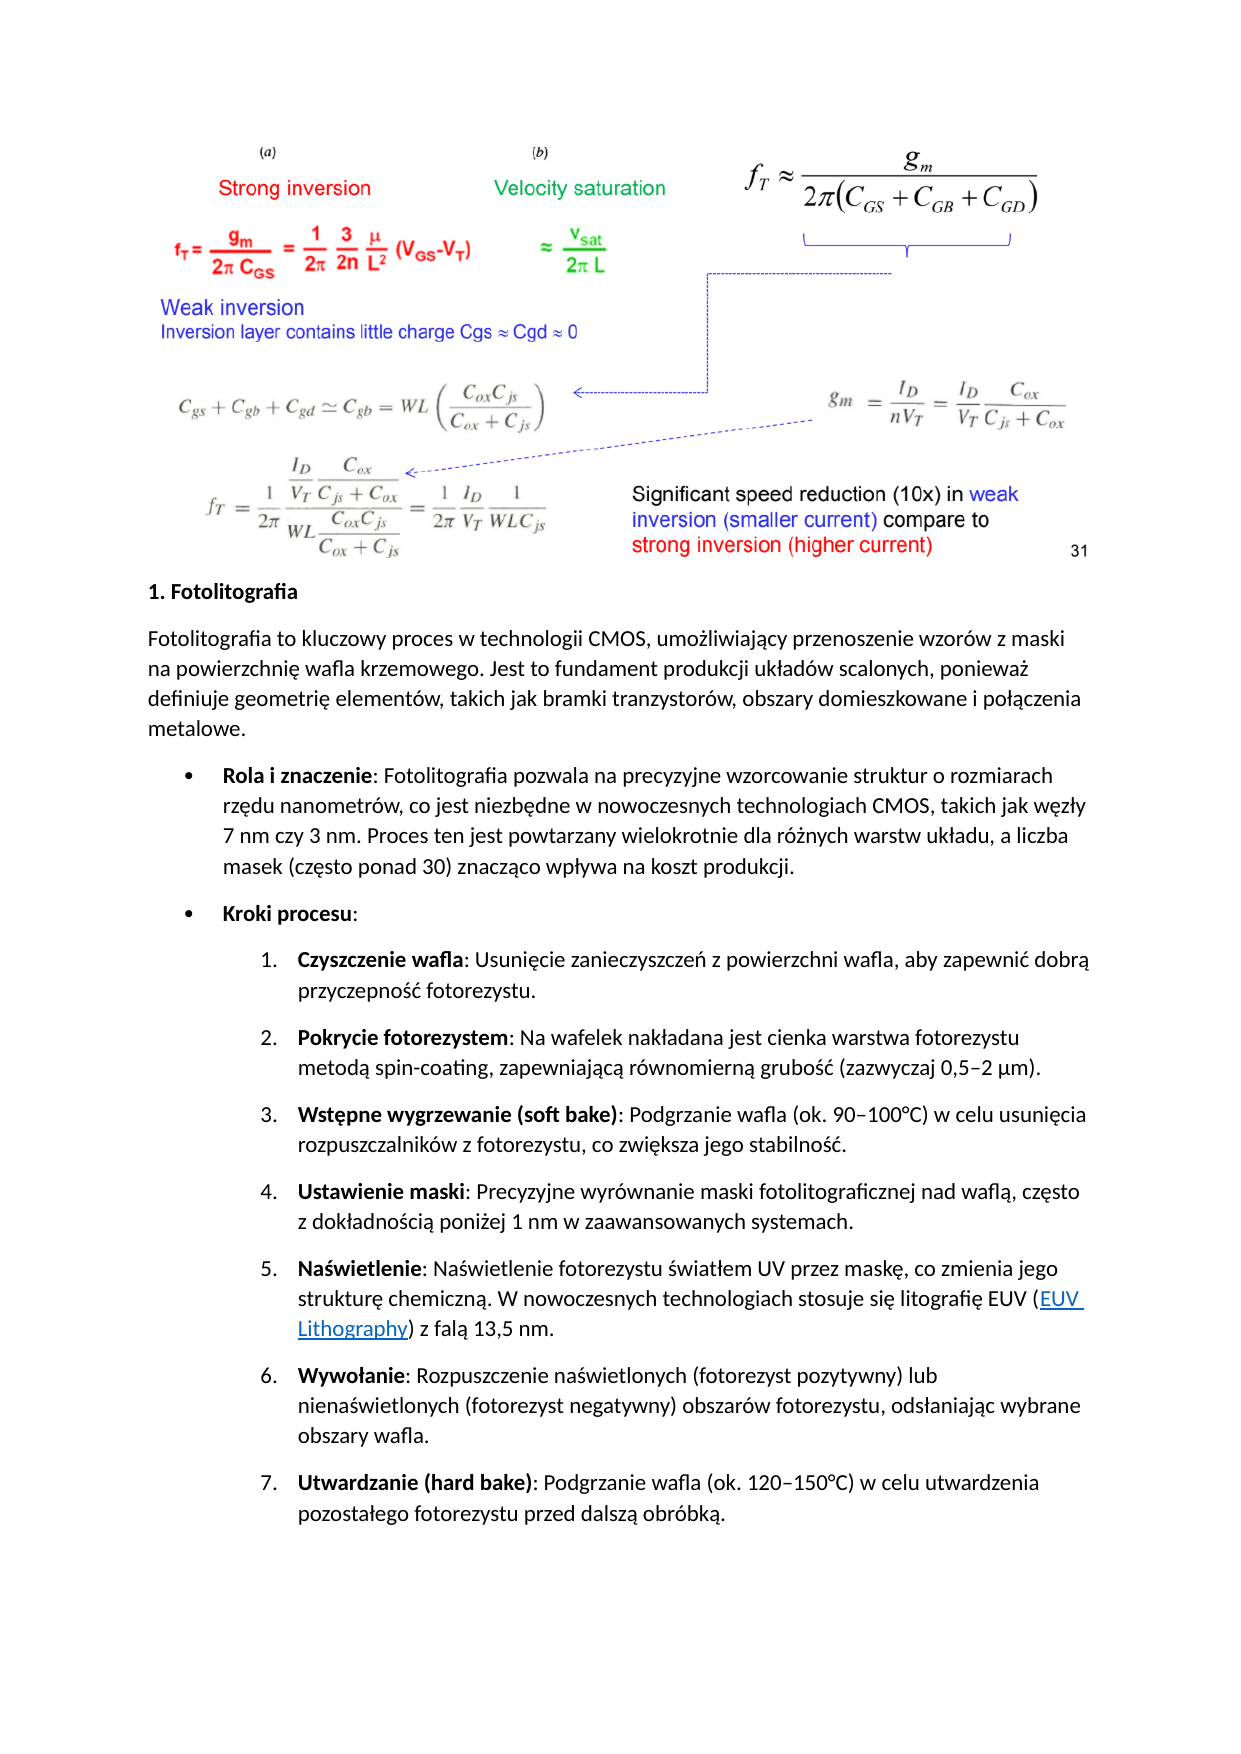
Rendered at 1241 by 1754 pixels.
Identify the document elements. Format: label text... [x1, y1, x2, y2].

list Wywołanie: Rozpuszczenie naświetlonych (fotorezyst pozytywny) lub nienaświetlonych (fotorezyst negatywny) obszarów fotorezystu, odsłaniając wybrane obszary wafla. [260, 1361, 1093, 1450]
text Fotolitografia to kluczowy proces w technologii CMOS, umożliwiający przenoszenie wzorów z maski na powierzchnię wafla krzemowego. Jest to fundament produkcji układów scalonych, ponieważ definiuje geometrię elementów, takich jak bramki tranzystorów, obszary domieszkowane i połączenia metalowe. [148, 624, 1093, 742]
picture [147, 147, 1093, 558]
list Pokrycie fotorezystem: Na wafelek nakładana jest cienka warstwa fotorezystu metodą spin-coating, zapewniającą równomierną grubość (zazwyczaj 0,5–2 µm). [260, 1023, 1093, 1081]
text 1. Fotolitografia [148, 577, 1093, 605]
list Kroki procesu: [185, 899, 1093, 927]
list Czyszczenie wafla: Usunięcie zanieczyszczeń z powierzchni wafla, aby zapewnić dobrą przyczepność fotorezystu. [260, 946, 1093, 1004]
list Rola i znaczenie: Fotolitografia pozwala na precyzyjne wzorcowanie struktur o rozmiarach rzędu nanometrów, co jest niezbędne w nowoczesnych technologiach CMOS, takich jak węzły 7 nm czy 3 nm. Proces ten jest powtarzany wielokrotnie dla różnych warstw układu, a liczba masek (często ponad 30) znacząco wpływa na koszt produkcji. [185, 761, 1093, 880]
list Wstępne wygrzewanie (soft bake): Podgrzanie wafla (ok. 90–100°C) w celu usunięcia rozpuszczalników z fotorezystu, co zwiększa jego stabilność. [260, 1100, 1093, 1158]
list Ustawienie maski: Precyzyjne wyrównanie maski fotolitograficznej nad waflą, często z dokładnością poniżej 1 nm w zaawansowanych systemach. [260, 1177, 1093, 1235]
list Naświetlenie: Naświetlenie fotorezystu światłem UV przez maskę, co zmienia jego strukturę chemiczną. W nowoczesnych technologiach stosuje się litografię EUV (EUV Lithography) z falą 13,5 nm. [260, 1254, 1093, 1342]
list Utwardzanie (hard bake): Podgrzanie wafla (ok. 120–150°C) w celu utwardzenia pozostałego fotorezystu przed dalszą obróbką. [260, 1468, 1093, 1527]
